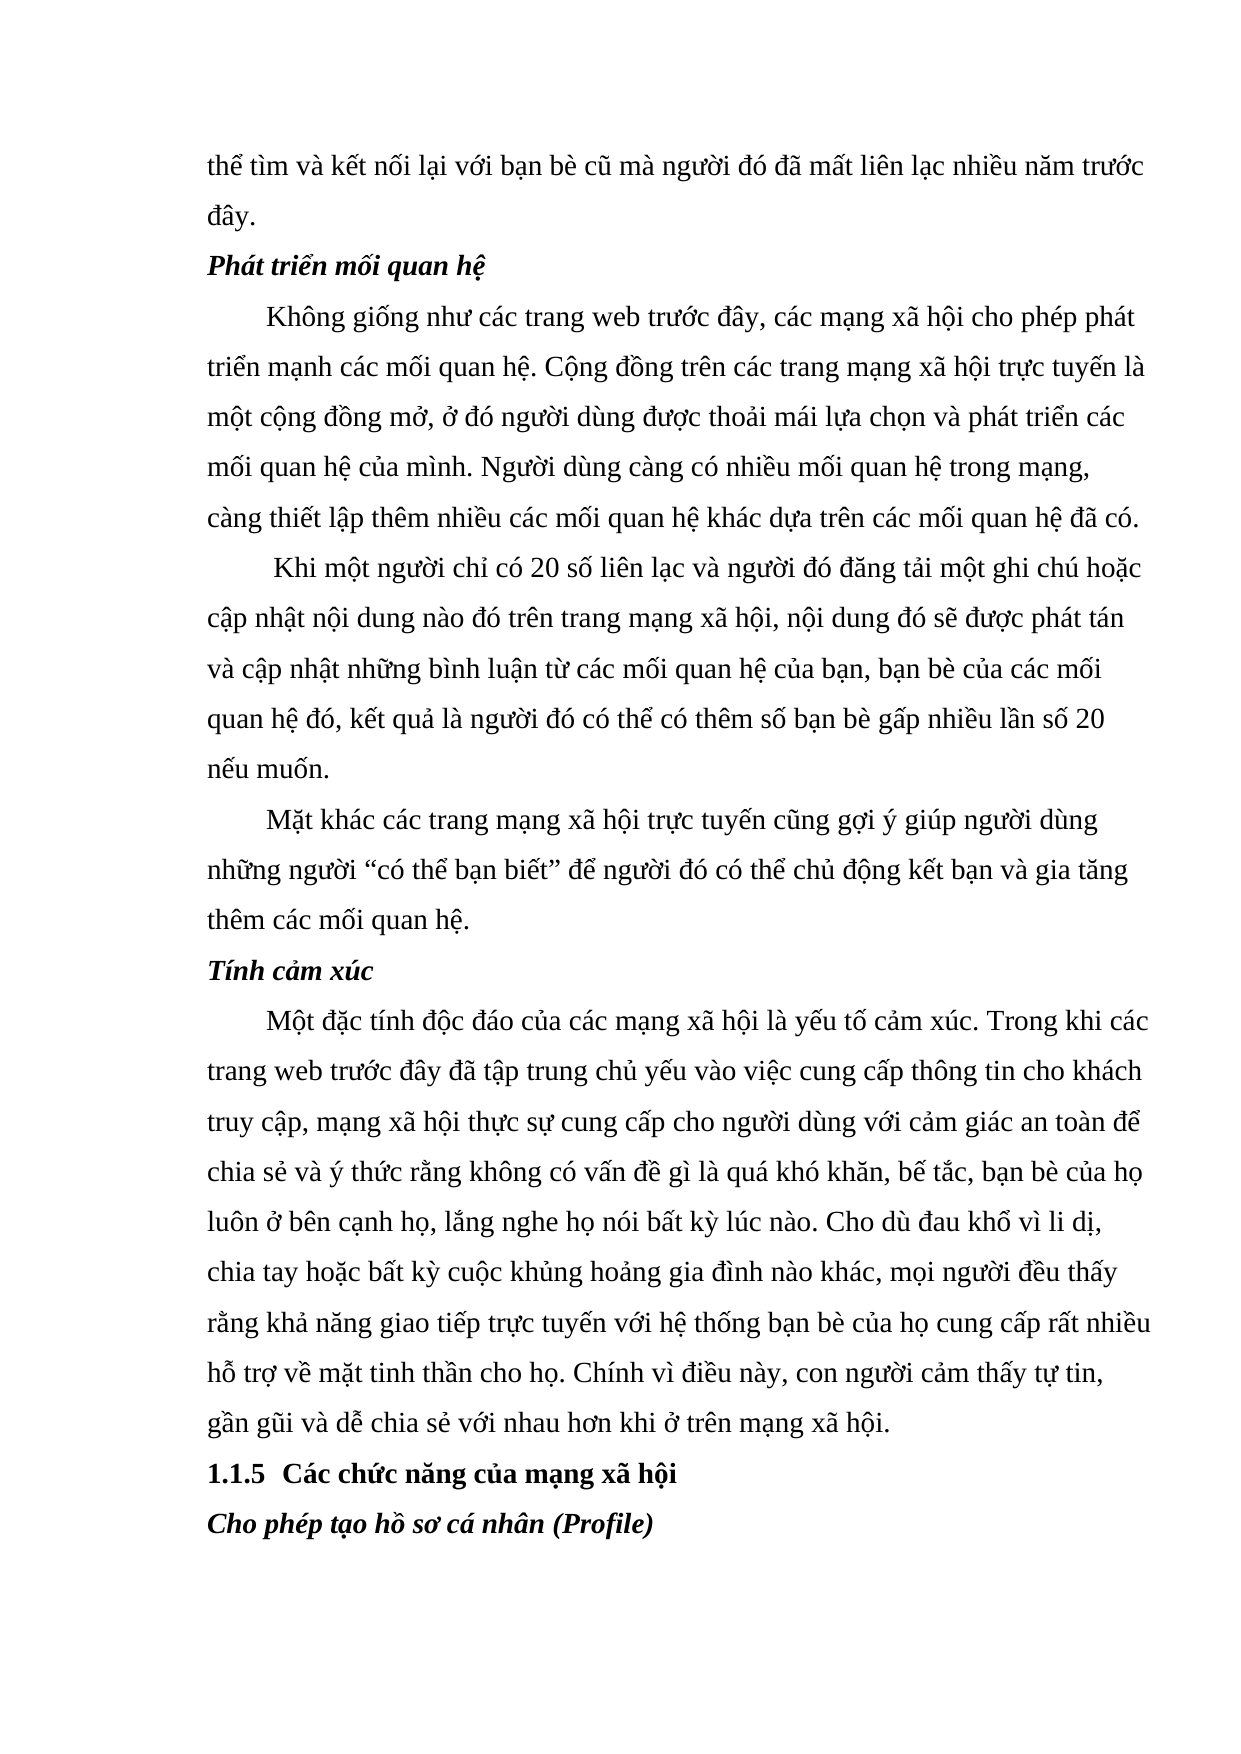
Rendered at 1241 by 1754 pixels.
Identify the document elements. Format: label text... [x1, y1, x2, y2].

list Phát triển mối quan hệ [207, 248, 1152, 282]
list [207, 148, 1152, 232]
list Không giống như các trang web trước đây, các mạng xã hội cho phép phát triển mạnh các mối quan hệ. Cộng đồng trên các trang mạng xã hội trực tuyến là một cộng đồng mở, ở đó người dùng được thoải mái lựa chọn và phát triển các mối quan hệ của mình. Người dùng càng có nhiều mối quan hệ trong mạng, càng thiết lập thêm nhiều các mối quan hệ khác dựa trên các mối quan hệ đã có. [207, 299, 1152, 533]
list Mặt khác các trang mạng xã hội trực tuyến cũng gợi ý giúp người dùng những người “có thể bạn biết” để người đó có thể chủ động kết bạn và gia tăng thêm các mối quan hệ. [207, 802, 1152, 936]
list Một đặc tính độc đáo của các mạng xã hội là yếu tố cảm xúc. Trong khi các trang web trước đây đã tập trung chủ yếu vào việc cung cấp thông tin cho khách truy cập, mạng xã hội thực sự cung cấp cho người dùng với cảm giác an toàn để chia sẻ và ý thức rằng không có vấn đề gì là quá khó khăn, bế tắc, bạn bè của họ luôn ở bên cạnh họ, lắng nghe họ nói bất kỳ lúc nào. Cho dù đau khổ vì li dị, chia tay hoặc bất kỳ cuộc khủng hoảng gia đình nào khác, mọi người đều thấy rằng khả năng giao tiếp trực tuyến với hệ thống bạn bè của họ cung cấp rất nhiều hỗ trợ về mặt tinh thần cho họ. Chính vì điều này, con người cảm thấy tự tin, gần gũi và dễ chia sẻ với nhau hơn khi ở trên mạng xã hội. [207, 1003, 1152, 1439]
list Khi một người chỉ có 20 số liên lạc và người đó đăng tải một ghi chú hoặc cập nhật nội dung nào đó trên trang mạng xã hội, nội dung đó sẽ được phát tán và cập nhật những bình luận từ các mối quan hệ của bạn, bạn bè của các mối quan hệ đó, kết quả là người đó có thể có thêm số bạn bè gấp nhiều lần số 20 nếu muốn. [207, 550, 1152, 785]
list Tính cảm xúc [207, 953, 1152, 986]
list Cho phép tạo hồ sơ cá nhân (Profile) [207, 1506, 1152, 1540]
list Các chức năng của mạng xã hội [207, 1456, 1152, 1489]
